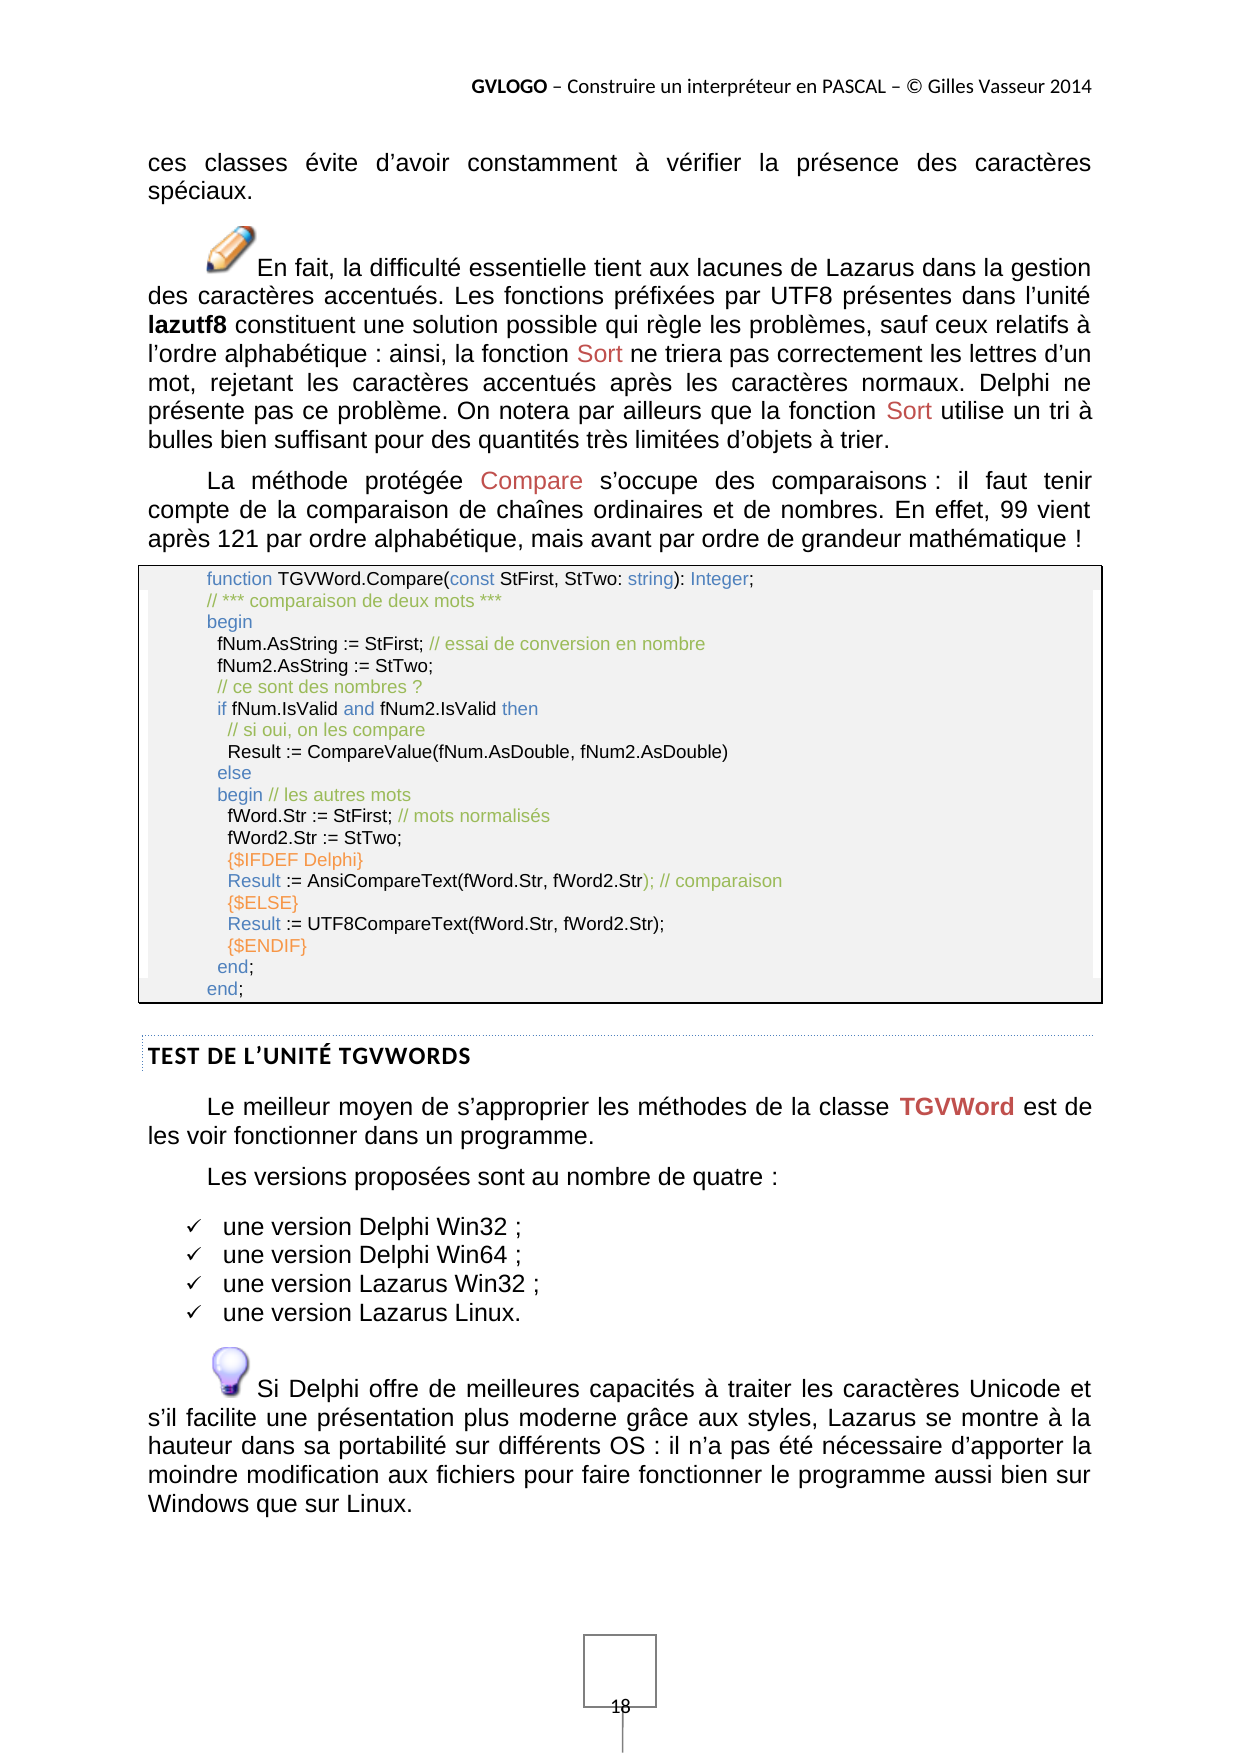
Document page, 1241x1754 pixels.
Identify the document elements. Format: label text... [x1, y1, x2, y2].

text {$IFDEF Delphi} [148, 848, 1093, 870]
text Les versions proposées sont au nombre de quatre : [148, 1162, 1093, 1191]
text fWord.Str := StFirst; // mots normalisés [148, 805, 1093, 827]
text Result := CompareValue(fNum.AsDouble, fNum2.AsDouble) [148, 741, 1093, 762]
list une version Delphi Win32 ; [185, 1211, 1093, 1240]
text Le meilleur moyen de s’approprier les méthodes de la classe TGVWord est de les voir fonctionner dans un programme. [148, 1092, 1093, 1149]
text begin // les autres mots [148, 784, 1093, 805]
picture [206, 226, 257, 276]
text fNum.AsString := StFirst; // essai de conversion en nombre [148, 633, 1093, 654]
text fWord2.Str := StTwo; [148, 827, 1093, 848]
text // si oui, on les compare [148, 719, 1093, 741]
list une version Delphi Win64 ; [185, 1240, 1093, 1269]
text end; [139, 975, 1101, 1002]
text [148, 148, 1093, 205]
text fNum2.AsString := StTwo; [148, 654, 1093, 676]
text {$ENDIF} [148, 935, 1093, 956]
text // *** comparaison de deux mots *** [148, 590, 1093, 611]
text function TGVWord.Compare(const StFirst, StTwo: string): Integer; [139, 566, 1101, 590]
text Result := UTF8CompareText(fWord.Str, fWord2.Str); [148, 913, 1093, 935]
list une version Lazarus Linux. [185, 1298, 1093, 1326]
text else [148, 762, 1093, 784]
text Result := AnsiCompareText(fWord.Str, fWord2.Str); // comparaison [148, 870, 1093, 892]
text end; [148, 956, 1093, 975]
text begin [148, 611, 1093, 633]
text En fait, la difficulté essentielle tient aux lacunes de Lazarus dans la gestion des caractères accentués. Les fonctions préfixées par UTF8 présentes dans l’unité lazutf8 constituent une solution possible qui règle les problèmes, sauf ceux relatifs à l’ordre alphabétique : ainsi, la fonction Sort ne triera pas correctement les lettres d’un mot, rejetant les caractères accentués après les caractères normaux. Delphi ne présente pas ce problème. On notera par ailleurs que la fonction Sort utilise un tri à bulles bien suffisant pour des quantités très limitées d’objets à trier. [148, 226, 1093, 454]
list une version Lazarus Win32 ; [185, 1269, 1093, 1298]
text // ce sont des nombres ? [148, 676, 1093, 697]
text Si Delphi offre de meilleures capacités à traiter les caractères Unicode et s’il facilite une présentation plus moderne grâce aux styles, Lazarus se montre à la hauteur dans sa portabilité sur différents OS : il n’a pas été nécessaire d’apporter la moindre modification aux fichiers pour faire fonctionner le programme aussi bien sur Windows que sur Linux. [148, 1347, 1093, 1518]
text {$ELSE} [148, 892, 1093, 913]
subtitle Test de l’unité TGVWords [142, 1035, 1093, 1071]
picture [206, 1347, 257, 1398]
text La méthode protégée Compare s’occupe des comparaisons : il faut tenir compte de la comparaison de chaînes ordinaires et de nombres. En effet, 99 vient après 121 par ordre alphabétique, mais avant par ordre de grandeur mathématique ! [148, 466, 1093, 552]
text if fNum.IsValid and fNum2.IsValid then [148, 697, 1093, 719]
